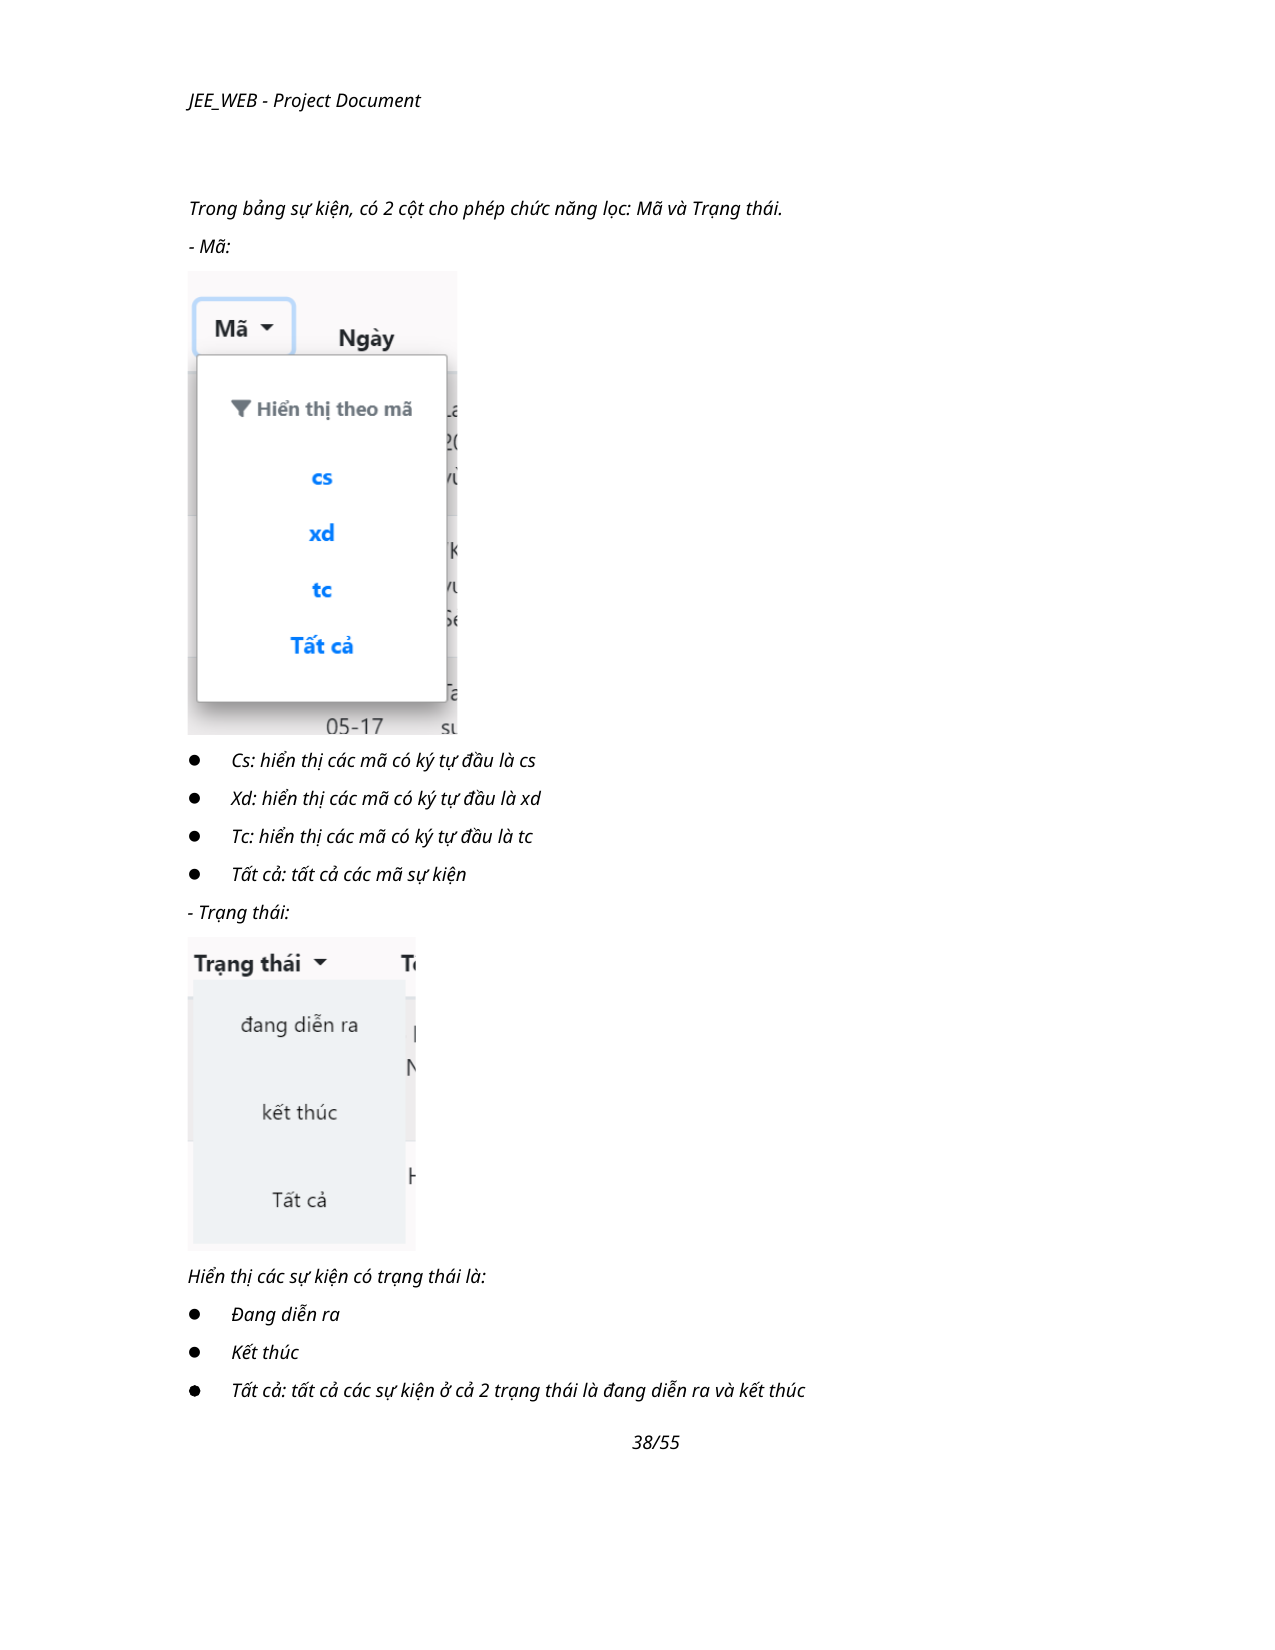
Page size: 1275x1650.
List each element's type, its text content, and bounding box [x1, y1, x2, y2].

picture [187, 937, 416, 1251]
list Đang diễn ra [187, 1302, 1125, 1327]
list Hiển thị các sự kiện có trạng thái là: [187, 1263, 1125, 1289]
list Tc: hiển thị các mã có ký tự đầu là tc [187, 823, 1125, 849]
list - Trạng thái: [187, 899, 1125, 925]
picture [187, 271, 458, 735]
list Tất cả: tất cả các mã sự kiện [187, 861, 1125, 887]
list Xd: hiển thị các mã có ký tự đầu là xd [187, 785, 1125, 811]
list Cs: hiển thị các mã có ký tự đầu là cs [187, 747, 1125, 773]
list Trong bảng sự kiện, có 2 cột cho phép chức năng lọc: Mã và Trạng thái. [188, 195, 1125, 221]
list Kết thúc [187, 1339, 1125, 1365]
list Tất cả: tất cả các sự kiện ở cả 2 trạng thái là đang diễn ra và kết thúc [187, 1378, 1125, 1403]
list - Mã: [188, 233, 1125, 259]
